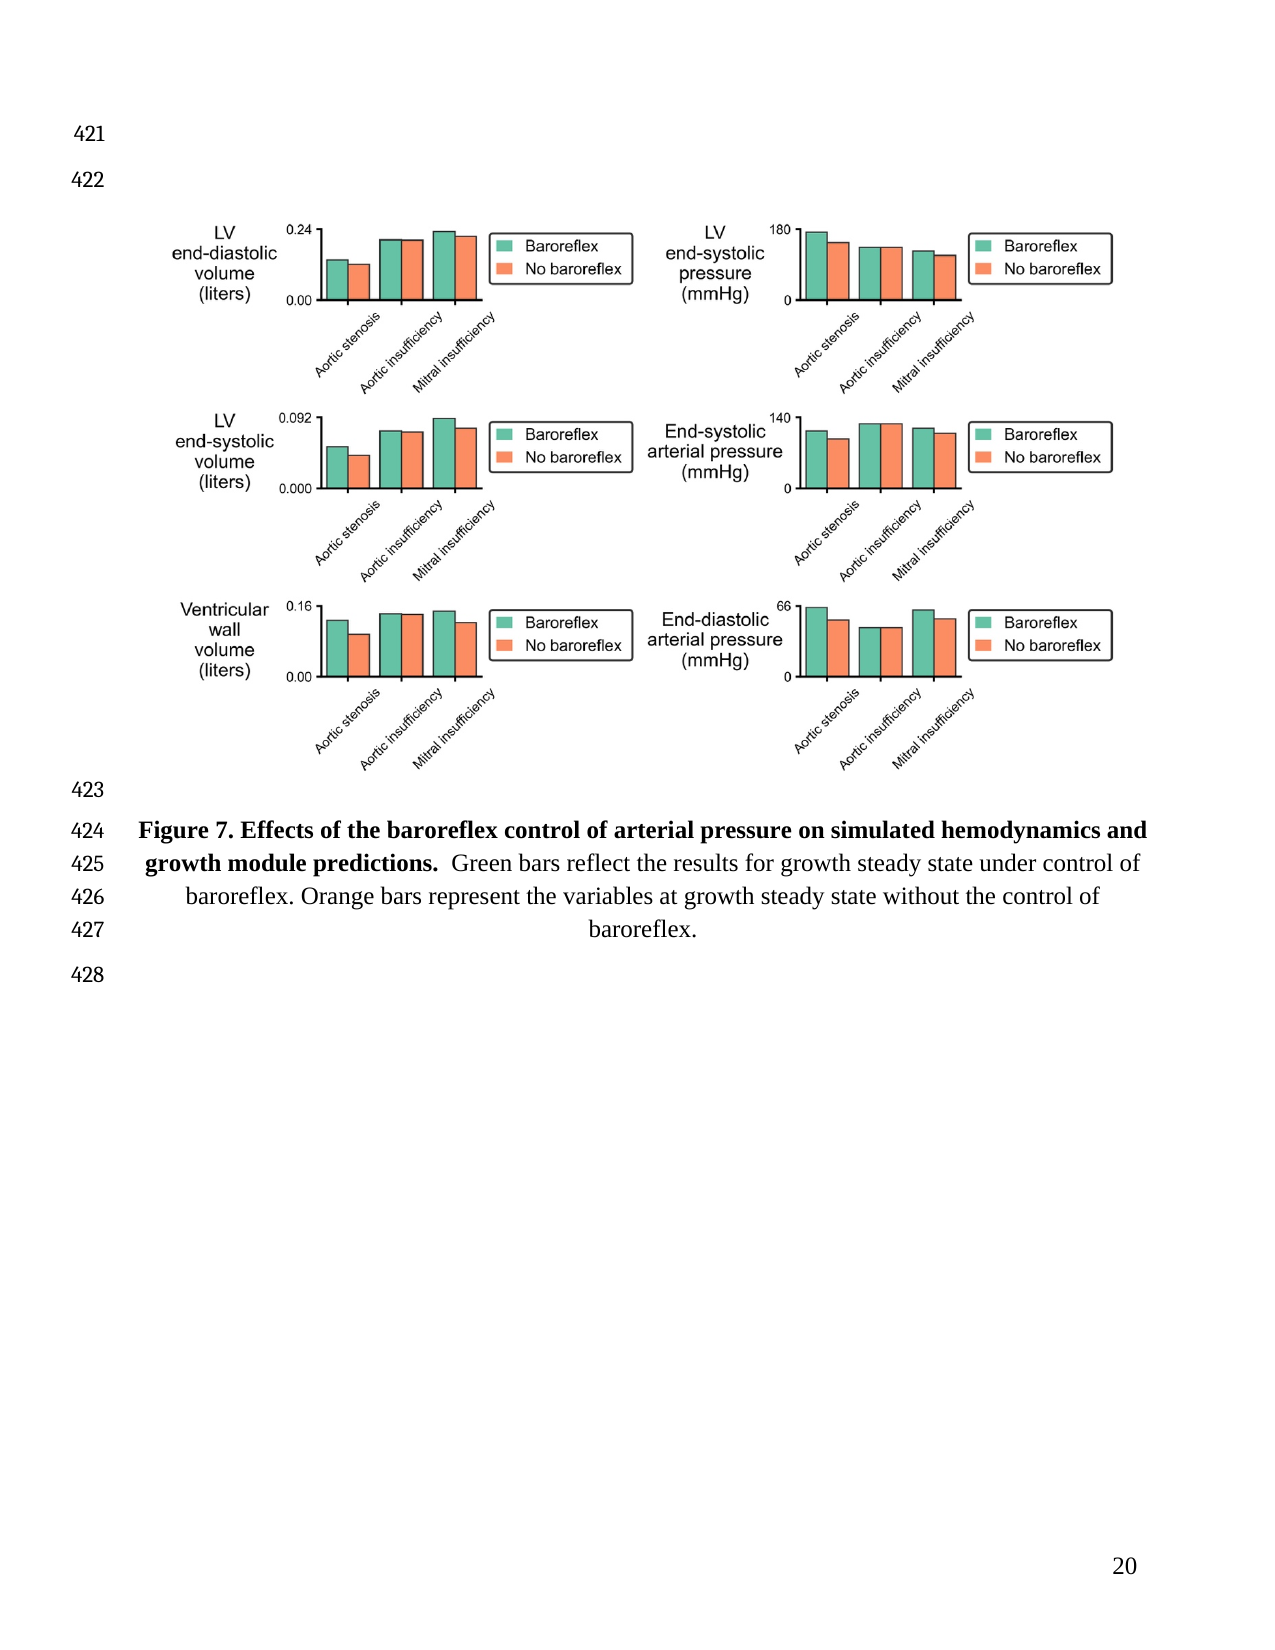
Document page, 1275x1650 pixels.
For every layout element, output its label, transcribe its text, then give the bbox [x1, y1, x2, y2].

picture [160, 209, 1126, 798]
